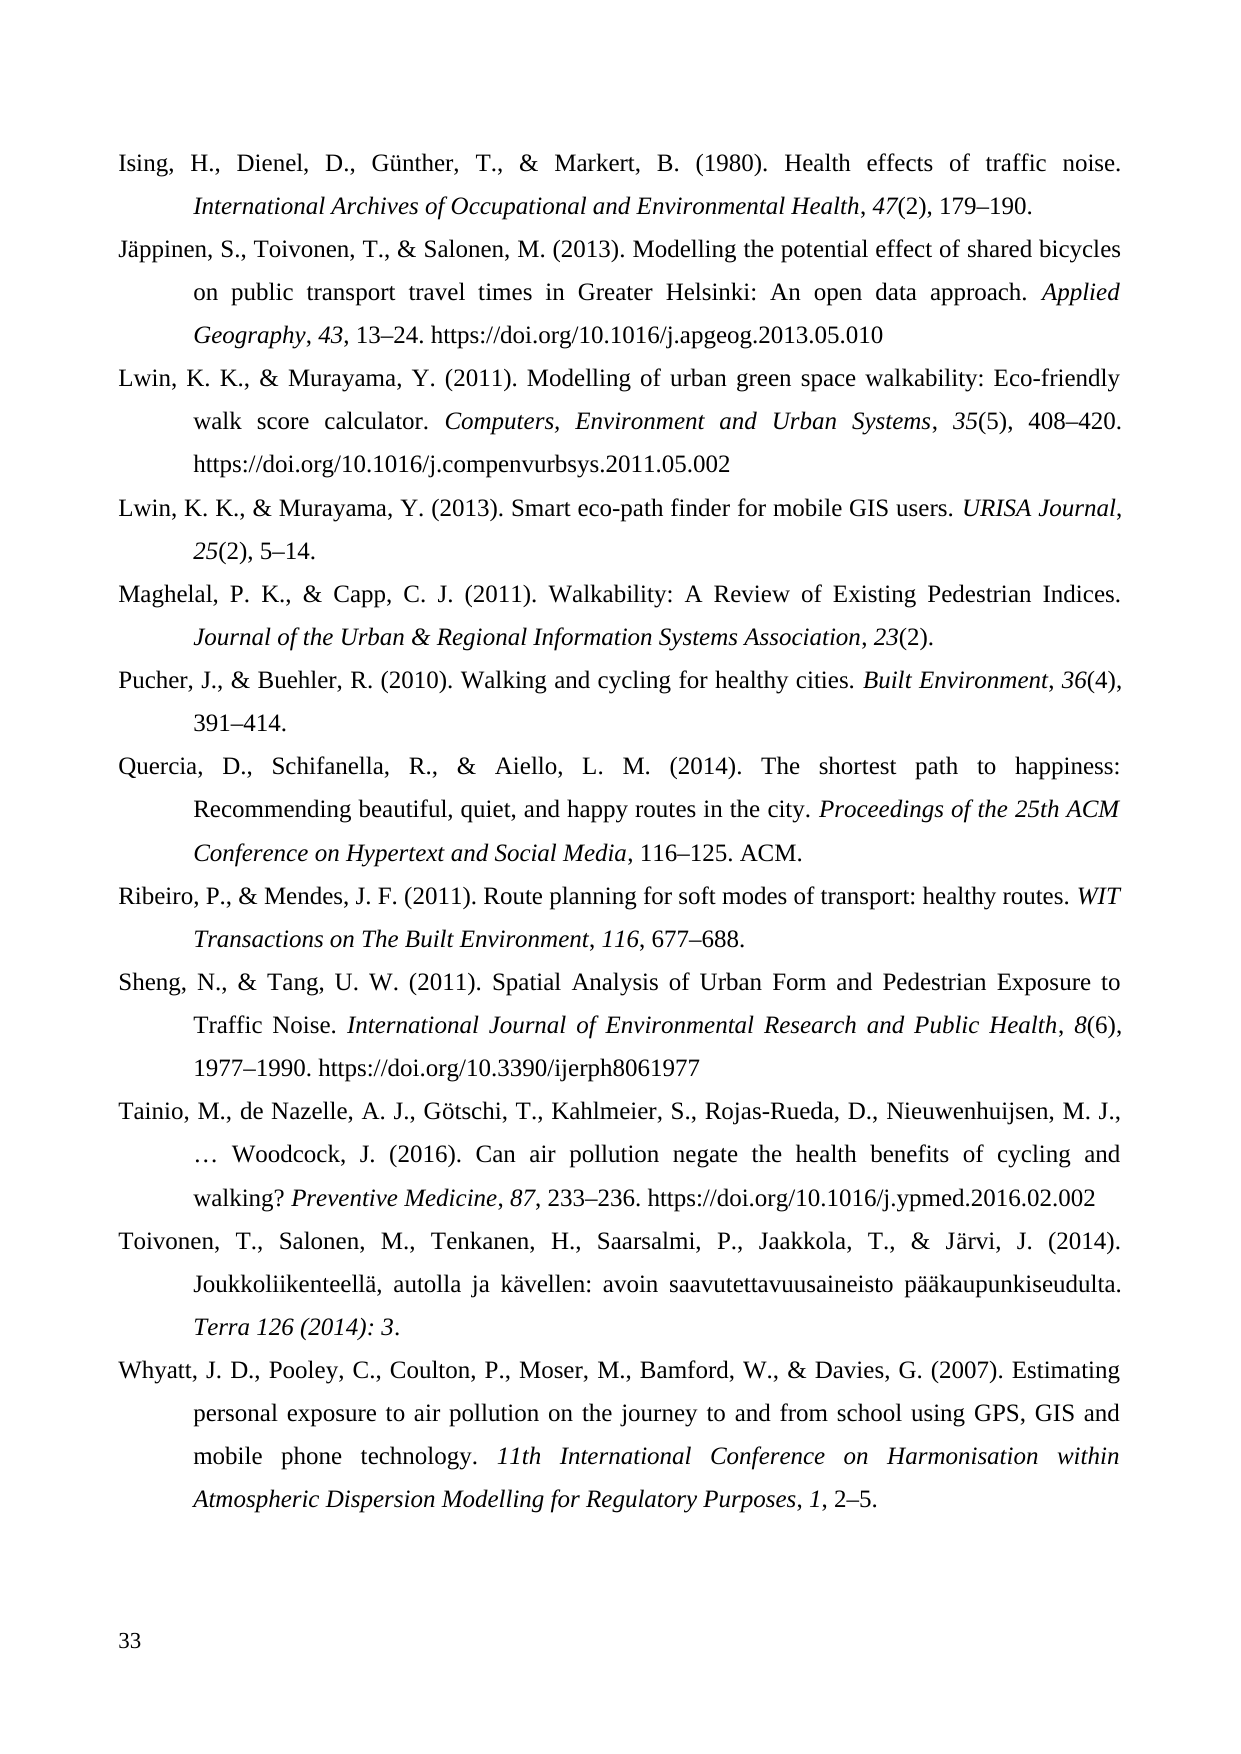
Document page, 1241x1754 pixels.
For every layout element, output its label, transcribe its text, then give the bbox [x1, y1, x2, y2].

text Whyatt, J. D., Pooley, C., Coulton, P., Moser, M., Bamford, W., & Davies, G. (2007). Estimating personal exposure to air pollution on the journey to and from school using GPS, GIS and mobile phone technology. 11th International Conference on Harmonisation within Atmospheric Dispersion Modelling for Regulatory Purposes, 1, 2–5. [118, 1355, 1122, 1513]
text Maghelal, P. K., & Capp, C. J. (2011). Walkability: A Review of Existing Pedestrian Indices. Journal of the Urban & Regional Information Systems Association, 23(2). [118, 579, 1122, 651]
text Tainio, M., de Nazelle, A. J., Götschi, T., Kahlmeier, S., Rojas-Rueda, D., Nieuwenhuijsen, M. J., … Woodcock, J. (2016). Can air pollution negate the health benefits of cycling and walking? Preventive Medicine, 87, 233–236. https://doi.org/10.1016/j.ypmed.2016.02.002 [118, 1096, 1122, 1211]
text Sheng, N., & Tang, U. W. (2011). Spatial Analysis of Urban Form and Pedestrian Exposure to Traffic Noise. International Journal of Environmental Research and Public Health, 8(6), 1977–1990. https://doi.org/10.3390/ijerph8061977 [118, 967, 1122, 1082]
text Quercia, D., Schifanella, R., & Aiello, L. M. (2014). The shortest path to happiness: Recommending beautiful, quiet, and happy routes in the city. Proceedings of the 25th ACM Conference on Hypertext and Social Media, 116–125. ACM. [118, 751, 1122, 866]
text Toivonen, T., Salonen, M., Tenkanen, H., Saarsalmi, P., Jaakkola, T., & Järvi, J. (2014). Joukkoliikenteellä, autolla ja kävellen: avoin saavutettavuusaineisto pääkaupunkiseudulta. Terra 126 (2014): 3. [118, 1226, 1122, 1341]
text Jäppinen, S., Toivonen, T., & Salonen, M. (2013). Modelling the potential effect of shared bicycles on public transport travel times in Greater Helsinki: An open data approach. Applied Geography, 43, 13–24. https://doi.org/10.1016/j.apgeog.2013.05.010 [118, 234, 1122, 349]
text Lwin, K. K., & Murayama, Y. (2011). Modelling of urban green space walkability: Eco-friendly walk score calculator. Computers, Environment and Urban Systems, 35(5), 408–420. https://doi.org/10.1016/j.compenvurbsys.2011.05.002 [118, 363, 1122, 478]
text Ribeiro, P., & Mendes, J. F. (2011). Route planning for soft modes of transport: healthy routes. WIT Transactions on The Built Environment, 116, 677–688. [118, 881, 1122, 953]
text Ising, H., Dienel, D., Günther, T., & Markert, B. (1980). Health effects of traffic noise. International Archives of Occupational and Environmental Health, 47(2), 179–190. [118, 148, 1122, 219]
text Lwin, K. K., & Murayama, Y. (2013). Smart eco-path finder for mobile GIS users. URISA Journal, 25(2), 5–14. [118, 493, 1122, 564]
text Pucher, J., & Buehler, R. (2010). Walking and cycling for healthy cities. Built Environment, 36(4), 391–414. [118, 665, 1122, 737]
